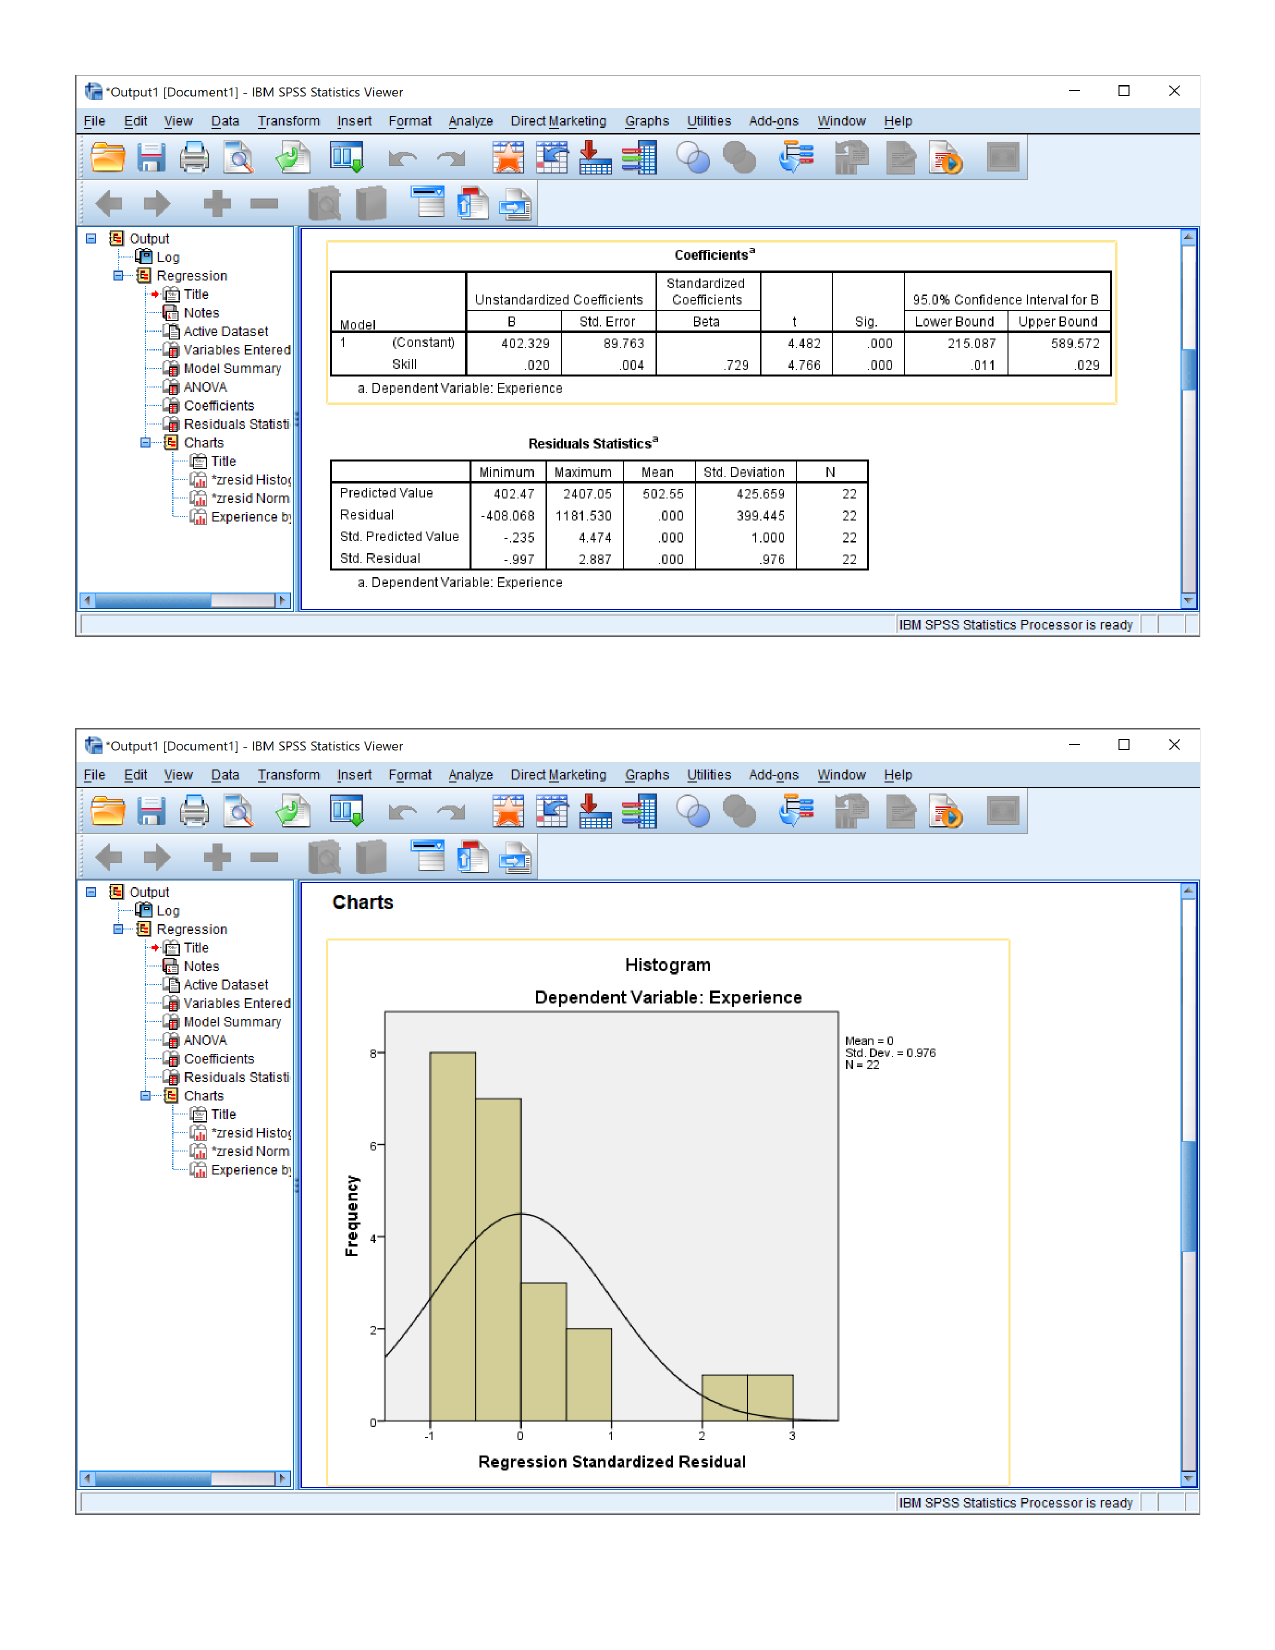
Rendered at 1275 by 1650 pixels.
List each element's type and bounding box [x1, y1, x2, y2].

picture [75, 75, 1200, 637]
picture [75, 728, 1200, 1515]
